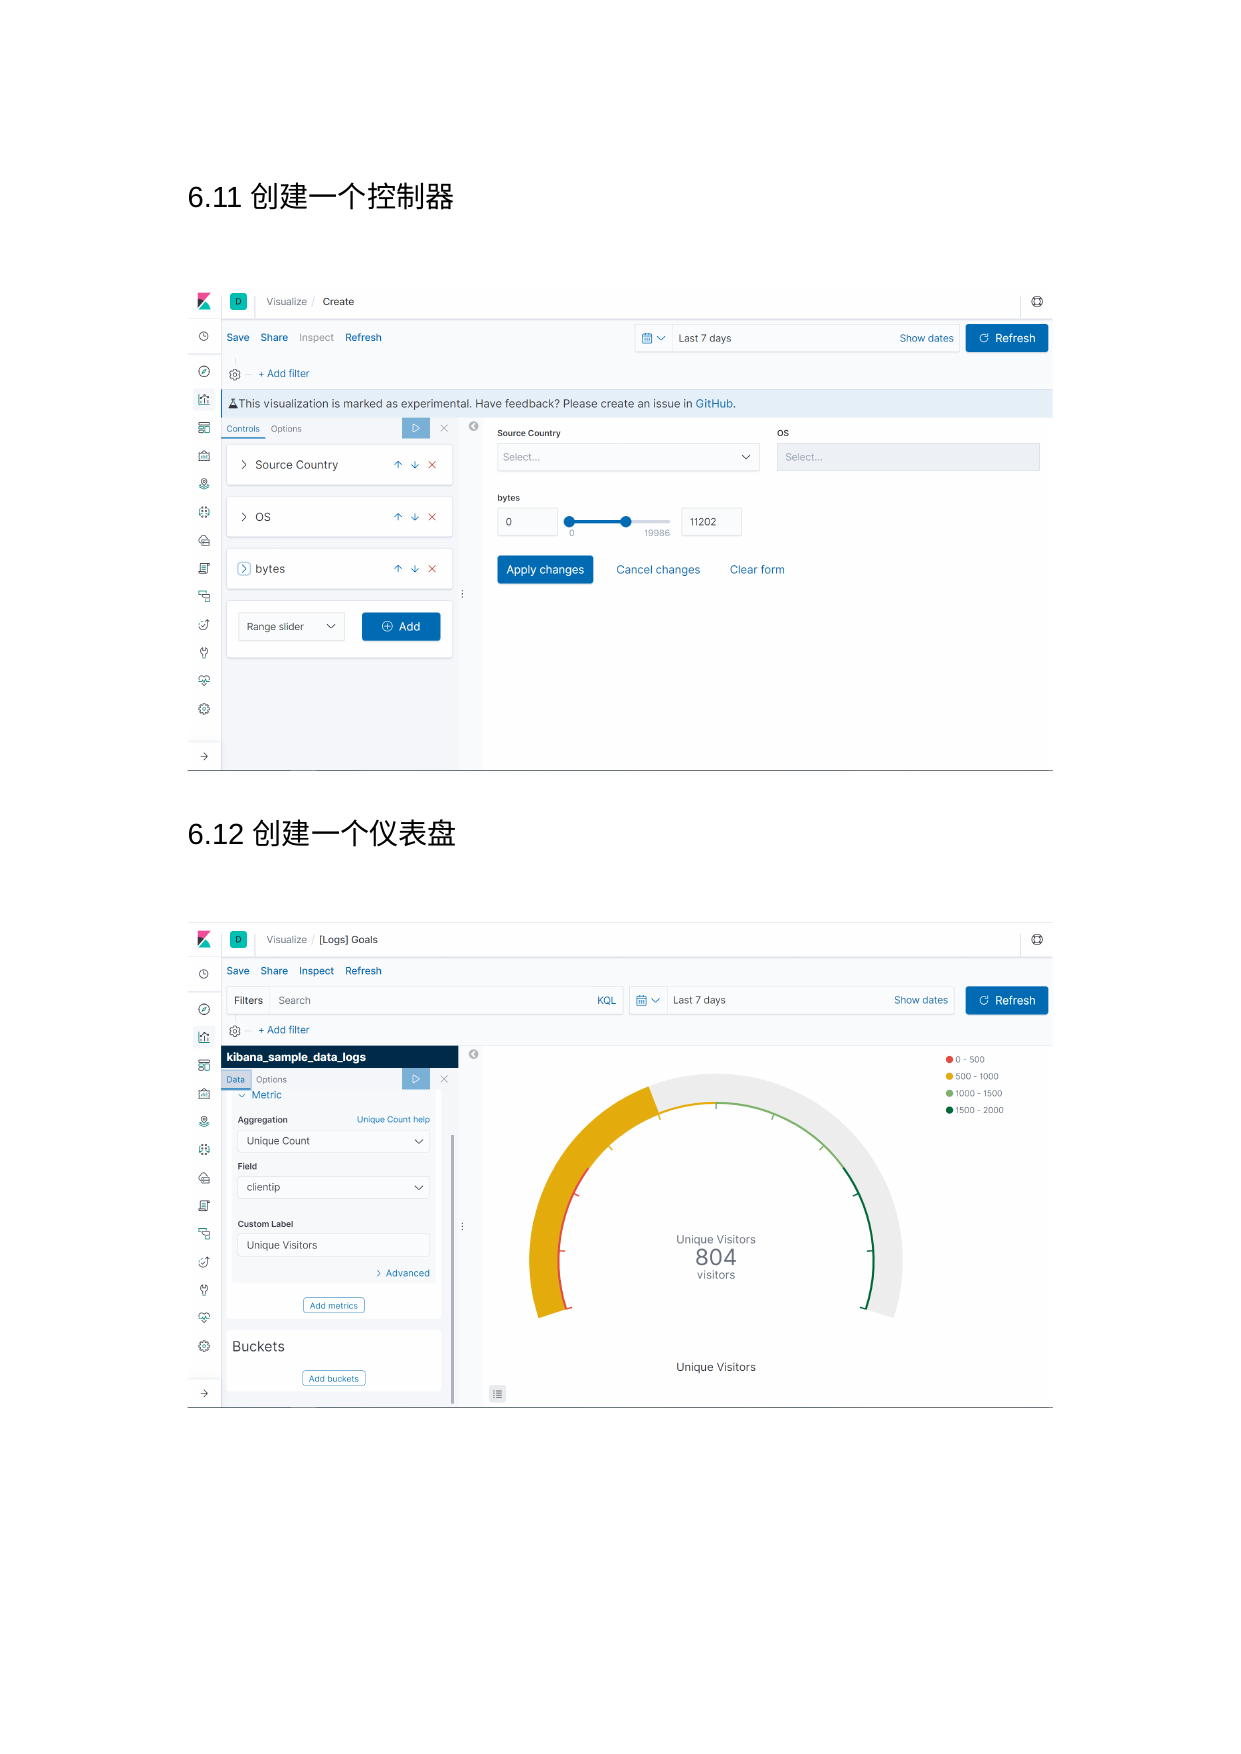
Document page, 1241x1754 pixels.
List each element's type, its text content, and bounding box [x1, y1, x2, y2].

subtitle 6.12 创建一个仪表盘 [187, 799, 1053, 864]
subtitle 6.11 创建一个控制器 [187, 162, 1053, 227]
picture [187, 922, 1053, 1408]
picture [187, 285, 1053, 771]
